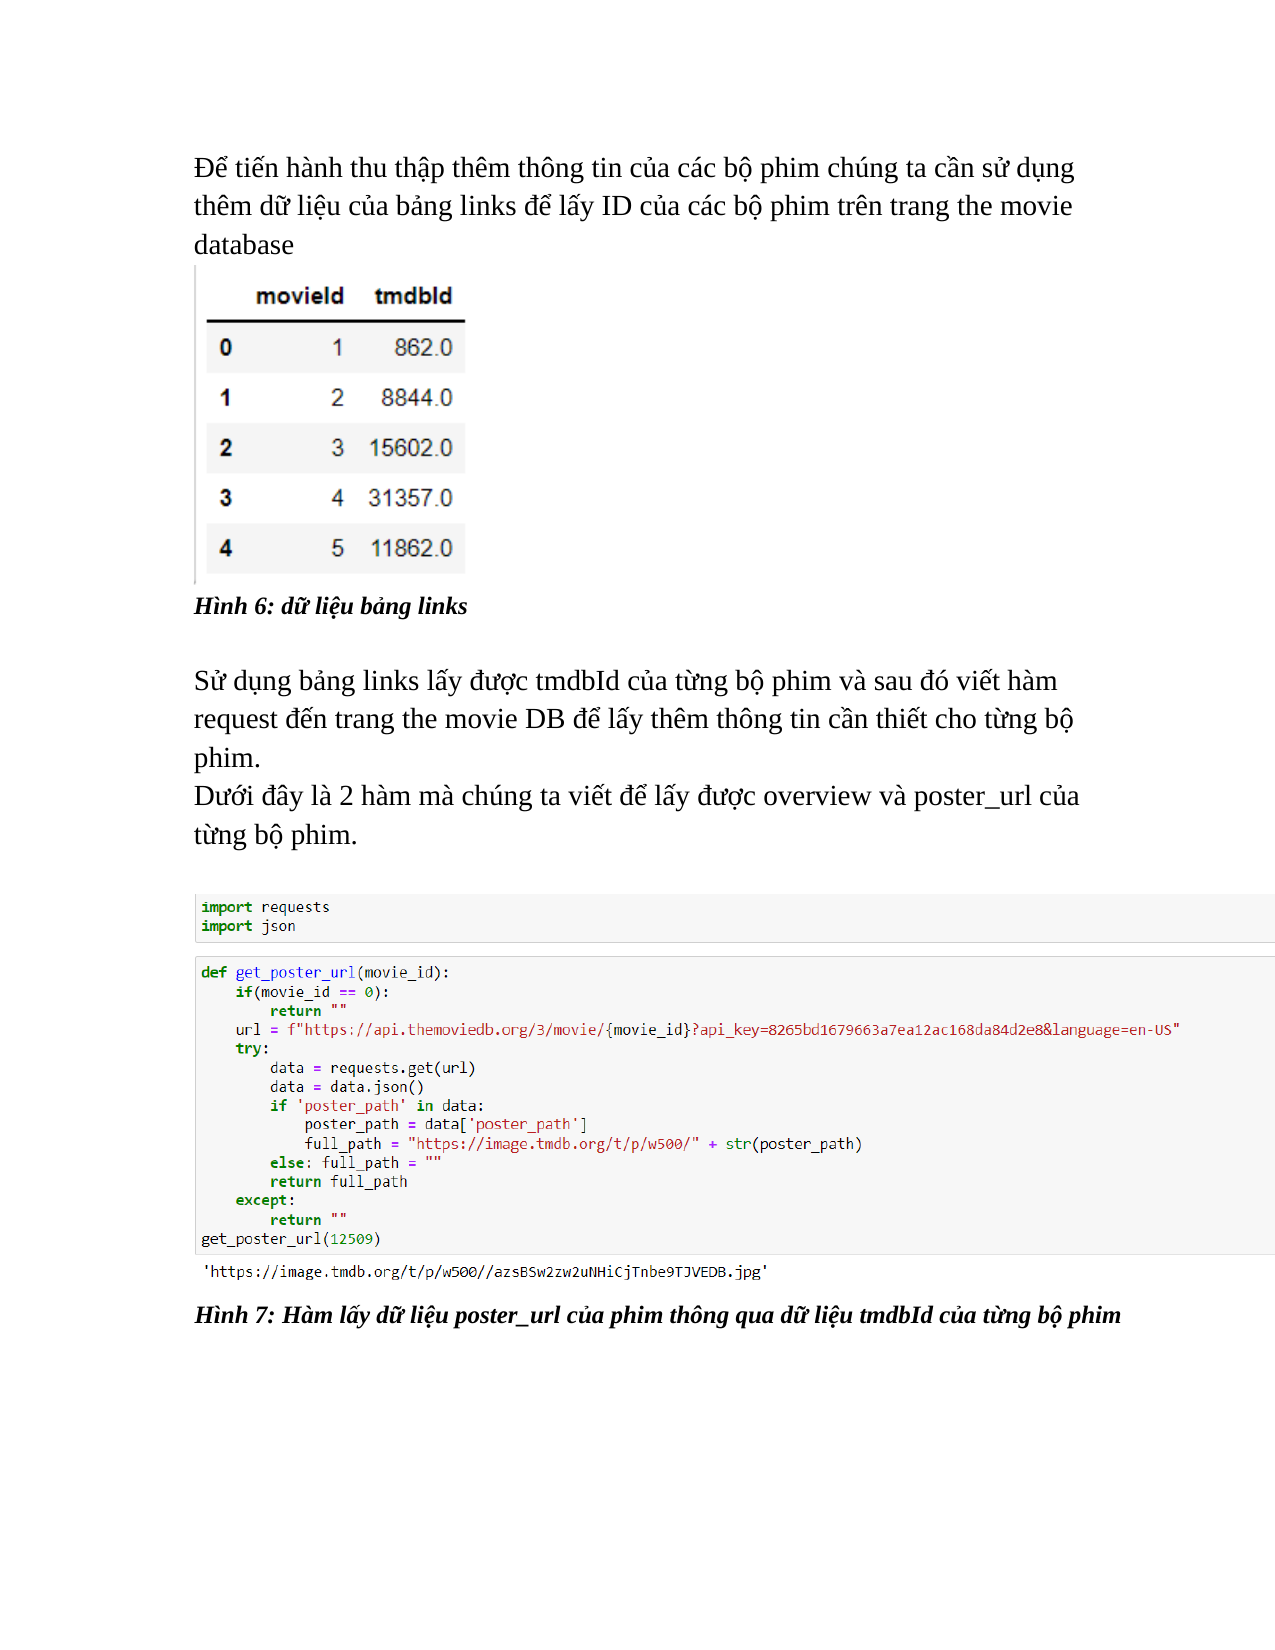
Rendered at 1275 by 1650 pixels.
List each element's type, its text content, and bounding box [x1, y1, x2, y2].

list Sử dụng bảng links lấy được tmdbId của từng bộ phim và sau đó viết hàm request đến trang the movie DB để lấy thêm thông tin cần thiết cho từng bộ phim. [194, 663, 1125, 773]
list Dưới đây là 2 hàm mà chúng ta viết để lấy được overview và poster_url của từng bộ phim. [194, 778, 1125, 851]
list Hình 7: Hàm lấy dữ liệu poster_url của phim thông qua dữ liệu tmdbId của từng bộ phim [194, 1301, 1125, 1329]
list Để tiến hành thu thập thêm thông tin của các bộ phim chúng ta cần sử dụng thêm dữ liệu của bảng links để lấy ID của các bộ phim trên trang the movie database [194, 150, 1125, 261]
list Hình 6: dữ liệu bảng links [194, 591, 1125, 620]
picture [193, 265, 1010, 588]
picture [193, 894, 1275, 1296]
